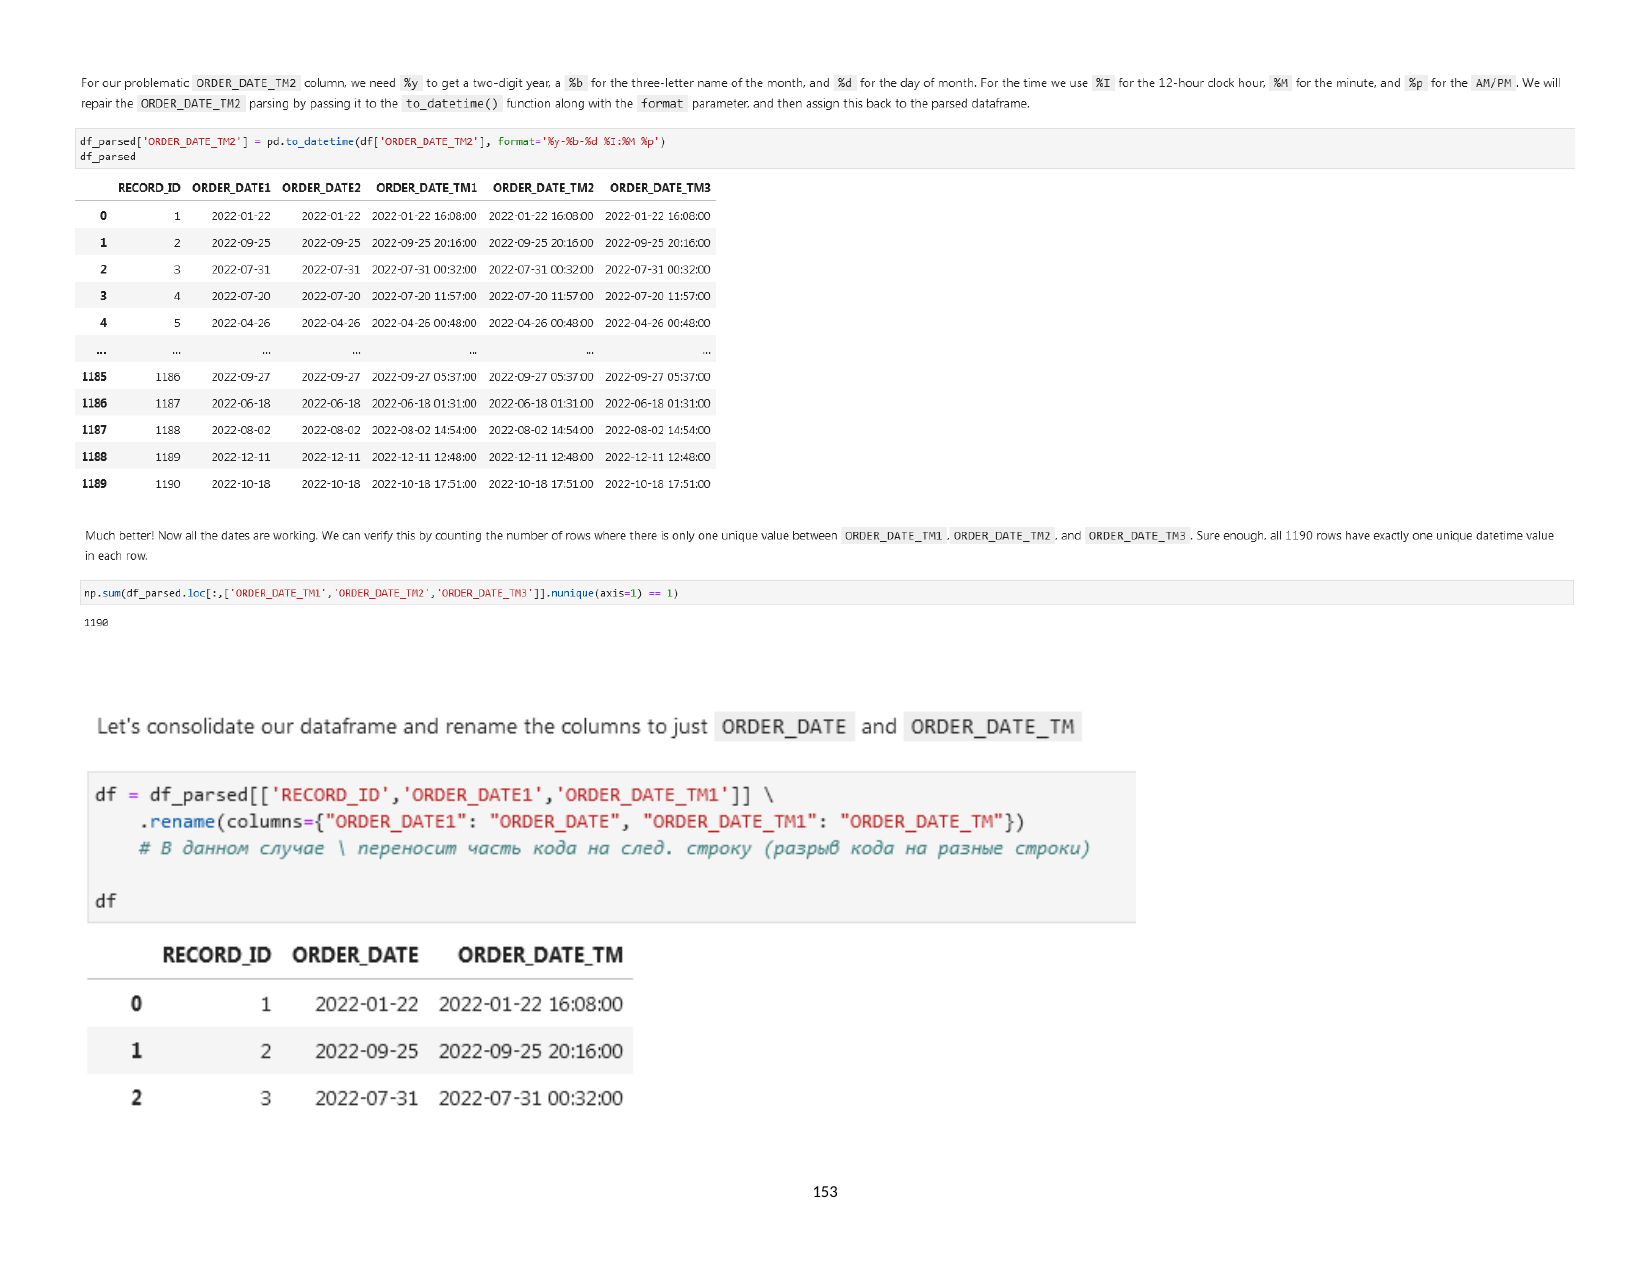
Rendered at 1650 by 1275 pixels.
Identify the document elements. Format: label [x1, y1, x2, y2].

picture [75, 525, 1575, 640]
picture [75, 75, 1575, 507]
picture [75, 704, 1137, 1118]
